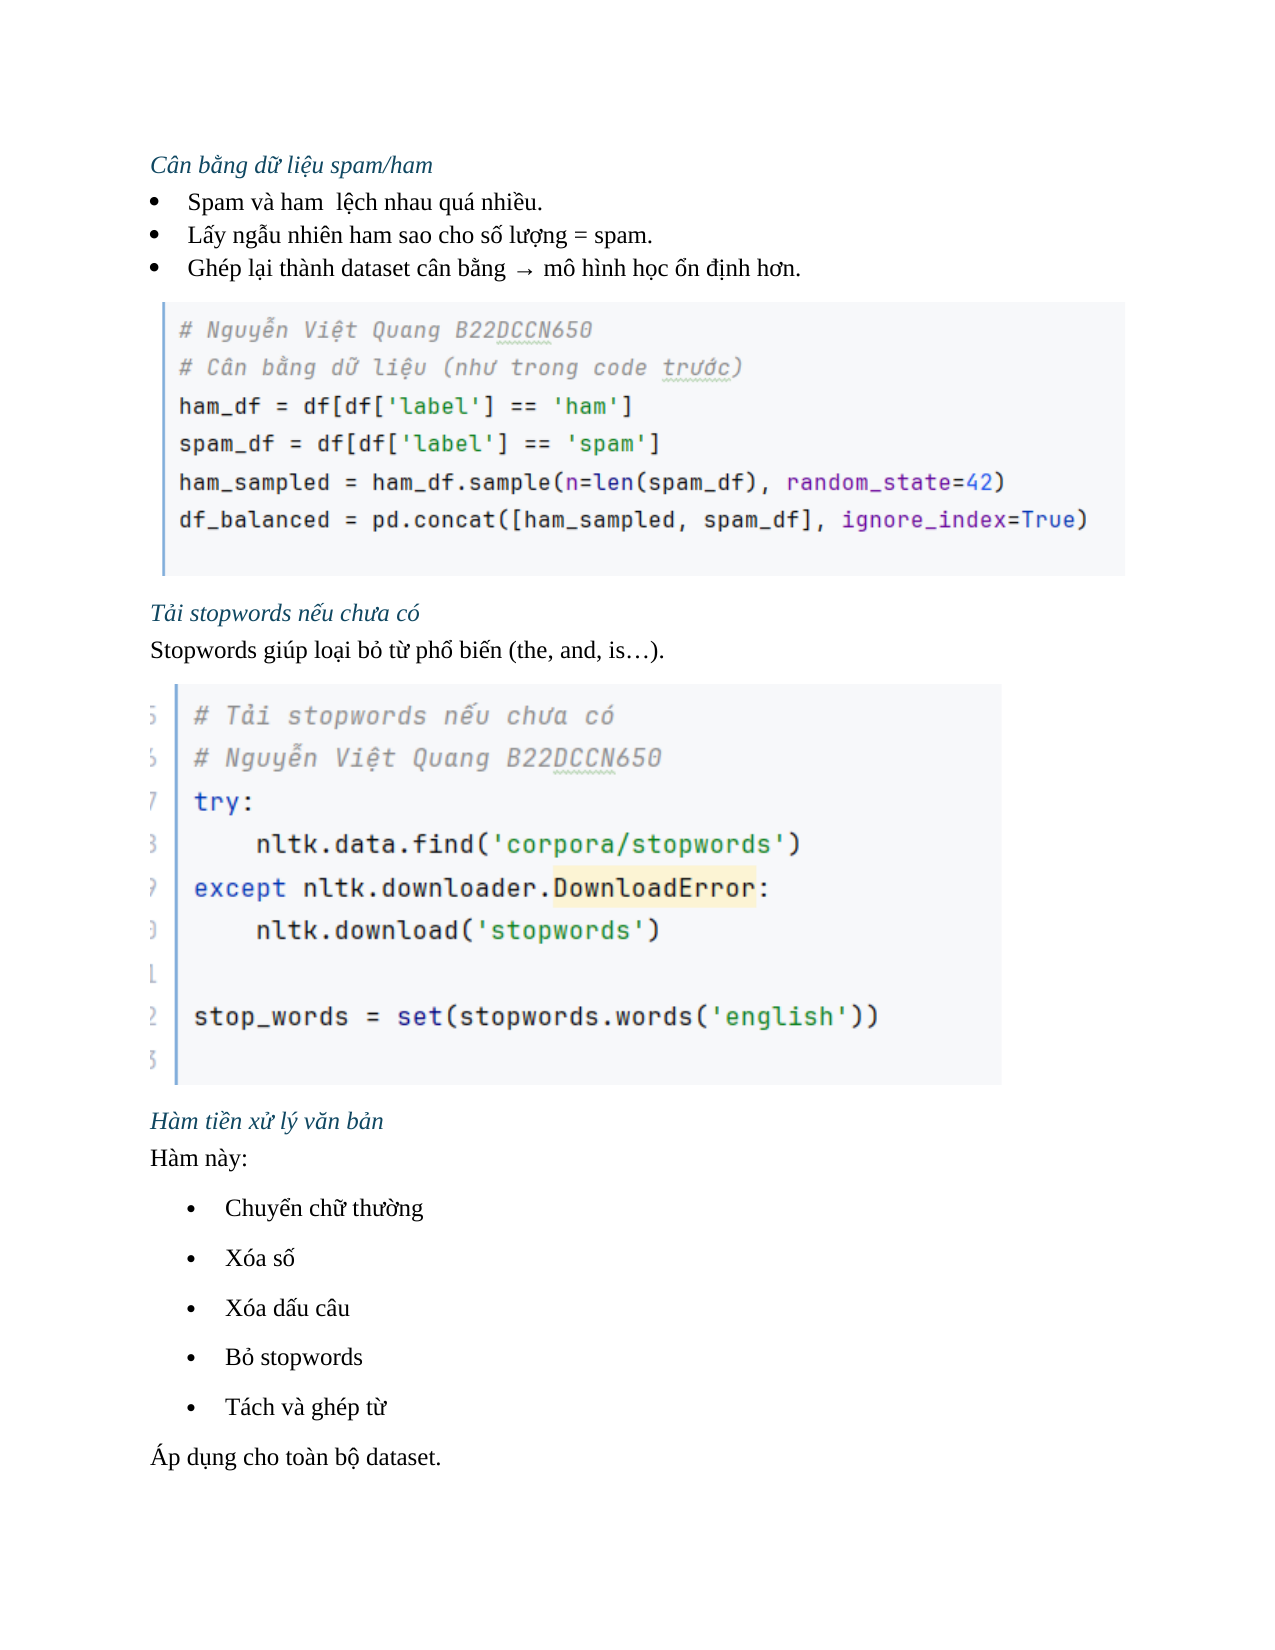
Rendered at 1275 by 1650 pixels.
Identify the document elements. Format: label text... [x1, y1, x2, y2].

list Spam và ham lệch nhau quá nhiều. [150, 187, 1125, 216]
list Ghép lại thành dataset cân bằng → mô hình học ổn định hơn. [150, 253, 1125, 282]
subtitle Hàm tiền xử lý văn bản [150, 1106, 1125, 1135]
picture [150, 684, 1002, 1085]
list Chuyển chữ thường [187, 1193, 1125, 1222]
text Áp dụng cho toàn bộ dataset. [150, 1442, 1125, 1470]
picture [150, 302, 1125, 576]
subtitle Tải stopwords nếu chưa có [150, 598, 1125, 626]
list Lấy ngẫu nhiên ham sao cho số lượng = spam. [150, 220, 1125, 249]
list Xóa dấu câu [187, 1293, 1125, 1321]
list Bỏ stopwords [187, 1342, 1125, 1371]
list Xóa số [187, 1243, 1125, 1272]
text Hàm này: [150, 1143, 1125, 1172]
list Tách và ghép từ [187, 1392, 1125, 1421]
subtitle Cân bằng dữ liệu spam/ham [150, 150, 1125, 179]
text Stopwords giúp loại bỏ từ phổ biến (the, and, is…). [150, 635, 1125, 664]
